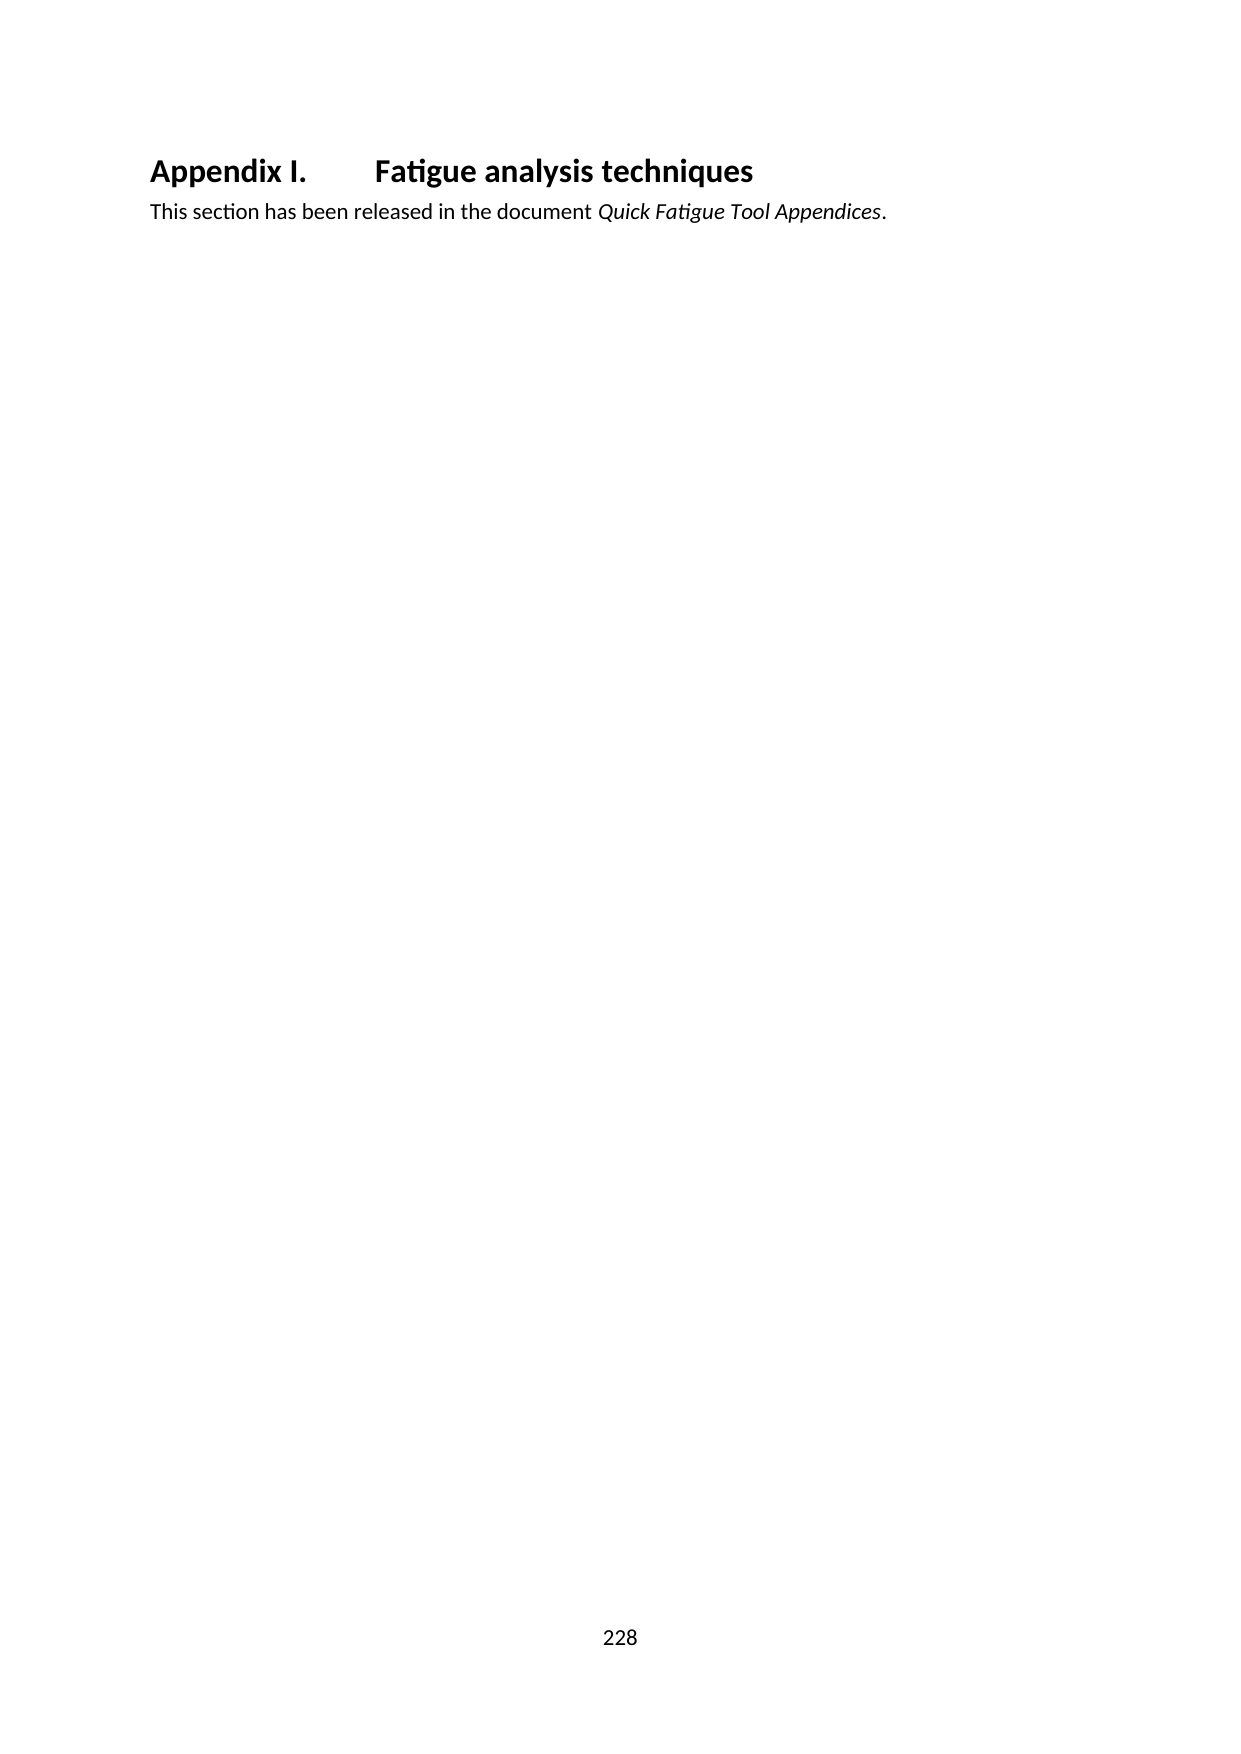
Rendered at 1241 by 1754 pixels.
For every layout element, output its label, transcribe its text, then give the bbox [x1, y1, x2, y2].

subtitle Appendix I. Fatigue analysis techniques [150, 150, 1090, 191]
text This section has been released in the document Quick Fatigue Tool Appendices. [150, 197, 1090, 225]
